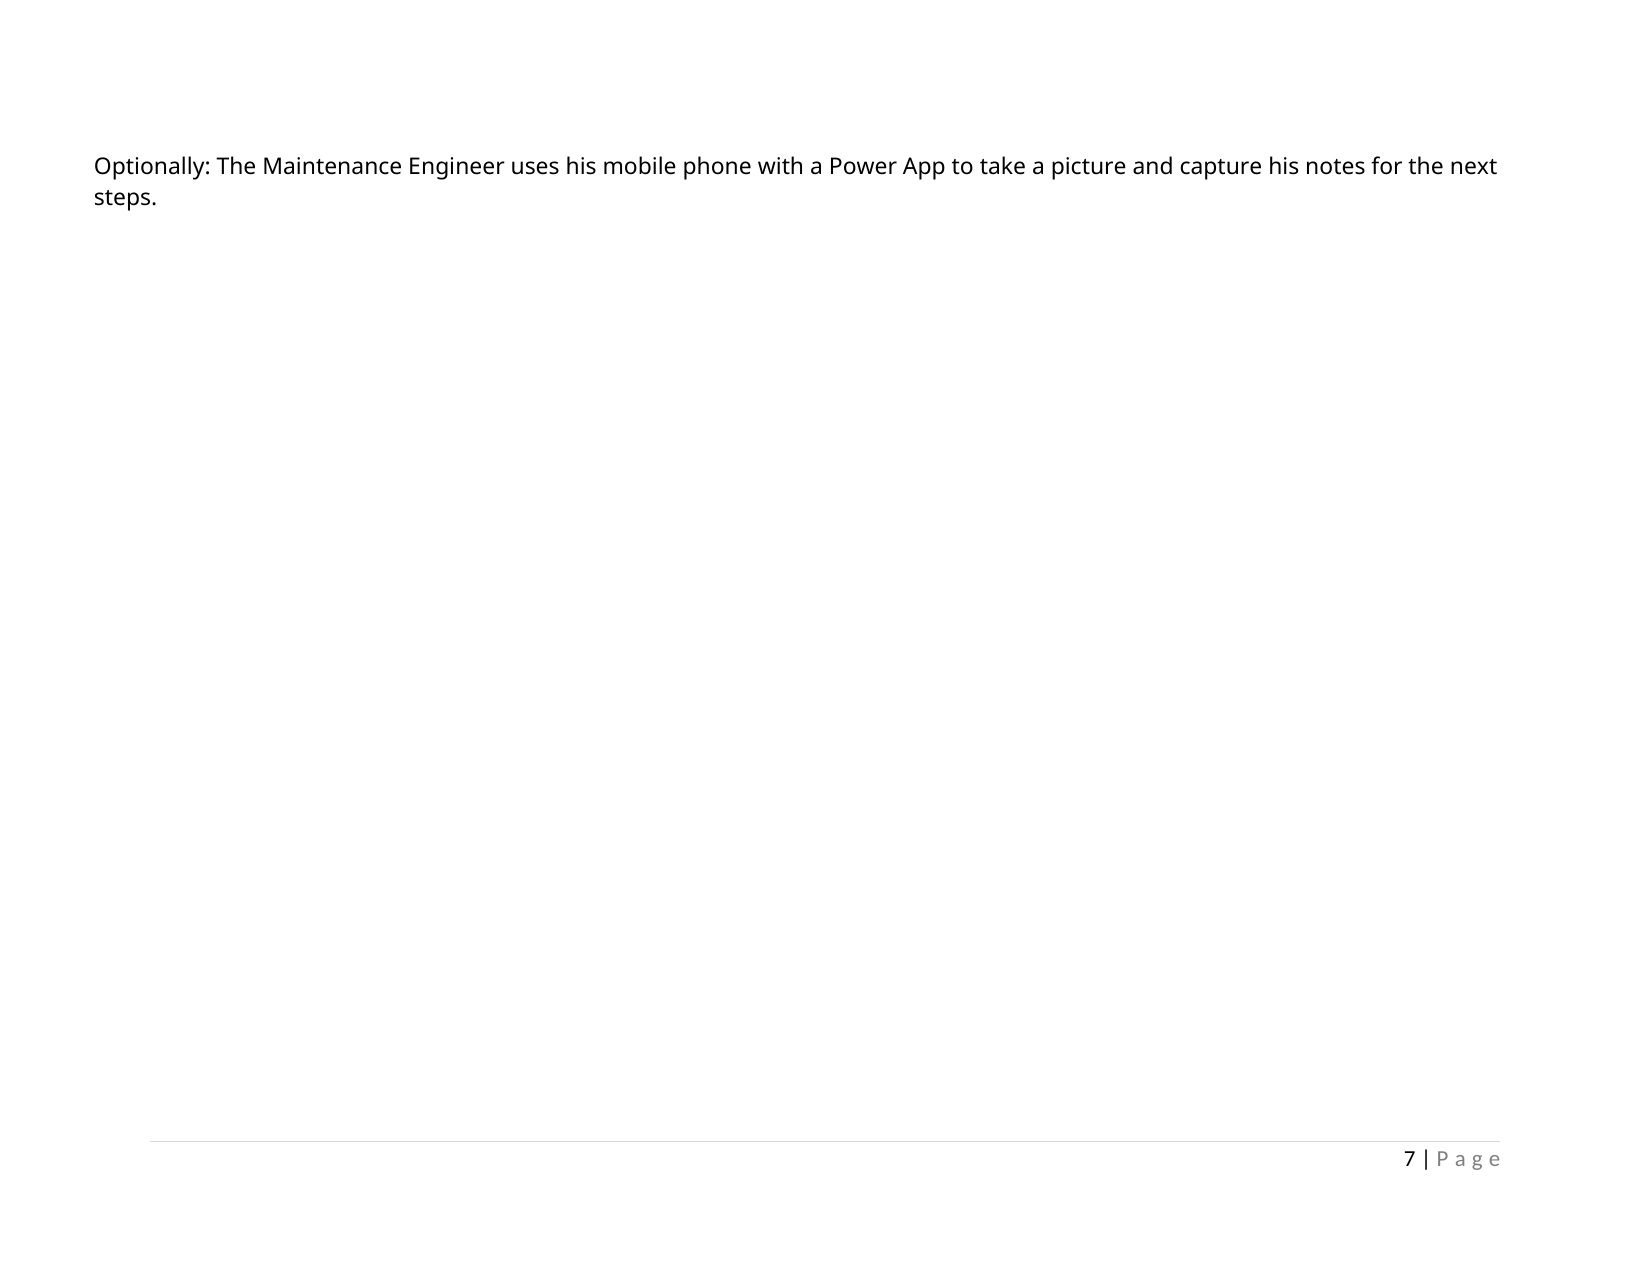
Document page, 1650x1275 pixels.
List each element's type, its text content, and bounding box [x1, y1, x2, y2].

text Optionally: The Maintenance Engineer uses his mobile phone with a Power App to take a picture and capture his notes for the next steps. [94, 150, 1500, 212]
